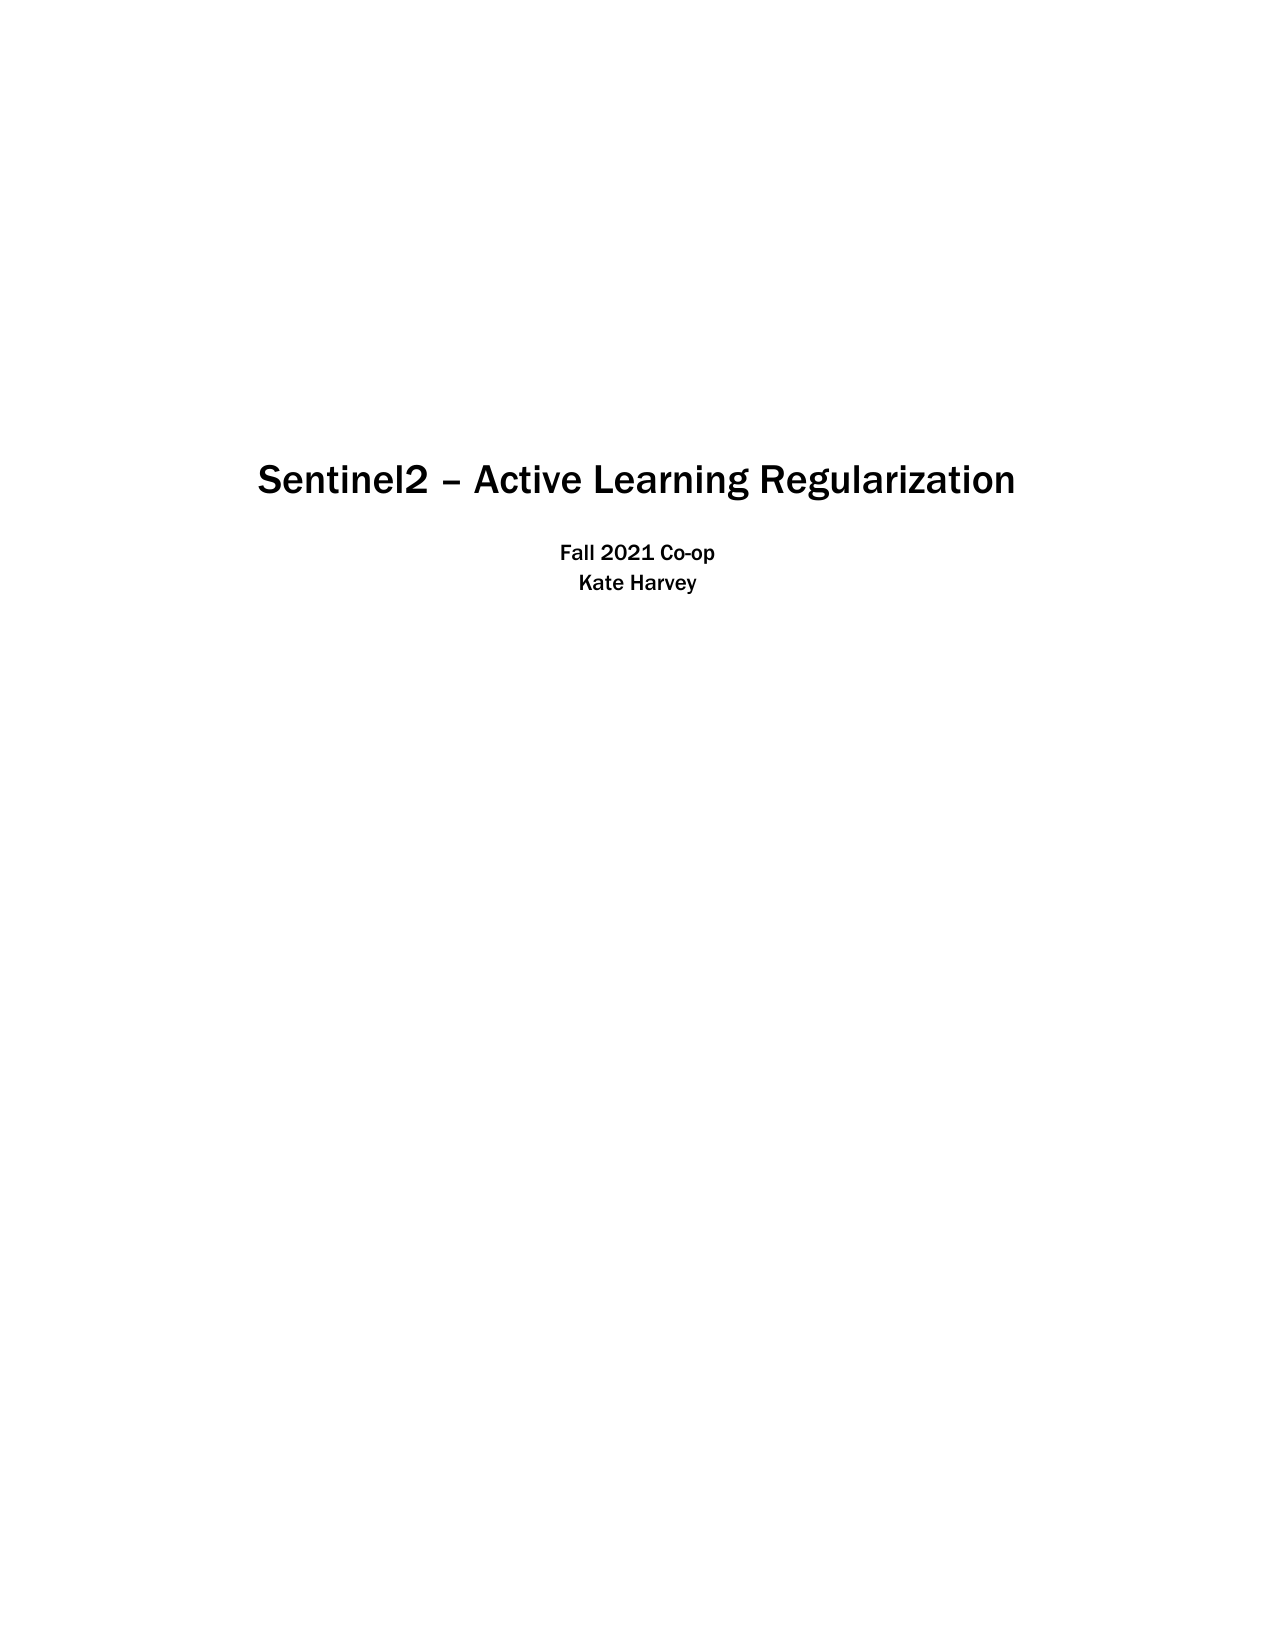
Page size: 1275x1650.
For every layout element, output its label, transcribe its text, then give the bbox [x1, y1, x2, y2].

text Kate Harvey [150, 568, 1125, 594]
text Fall 2021 Co-op [150, 537, 1125, 564]
title Sentinel2 – Active Learning Regularization [150, 452, 1125, 500]
